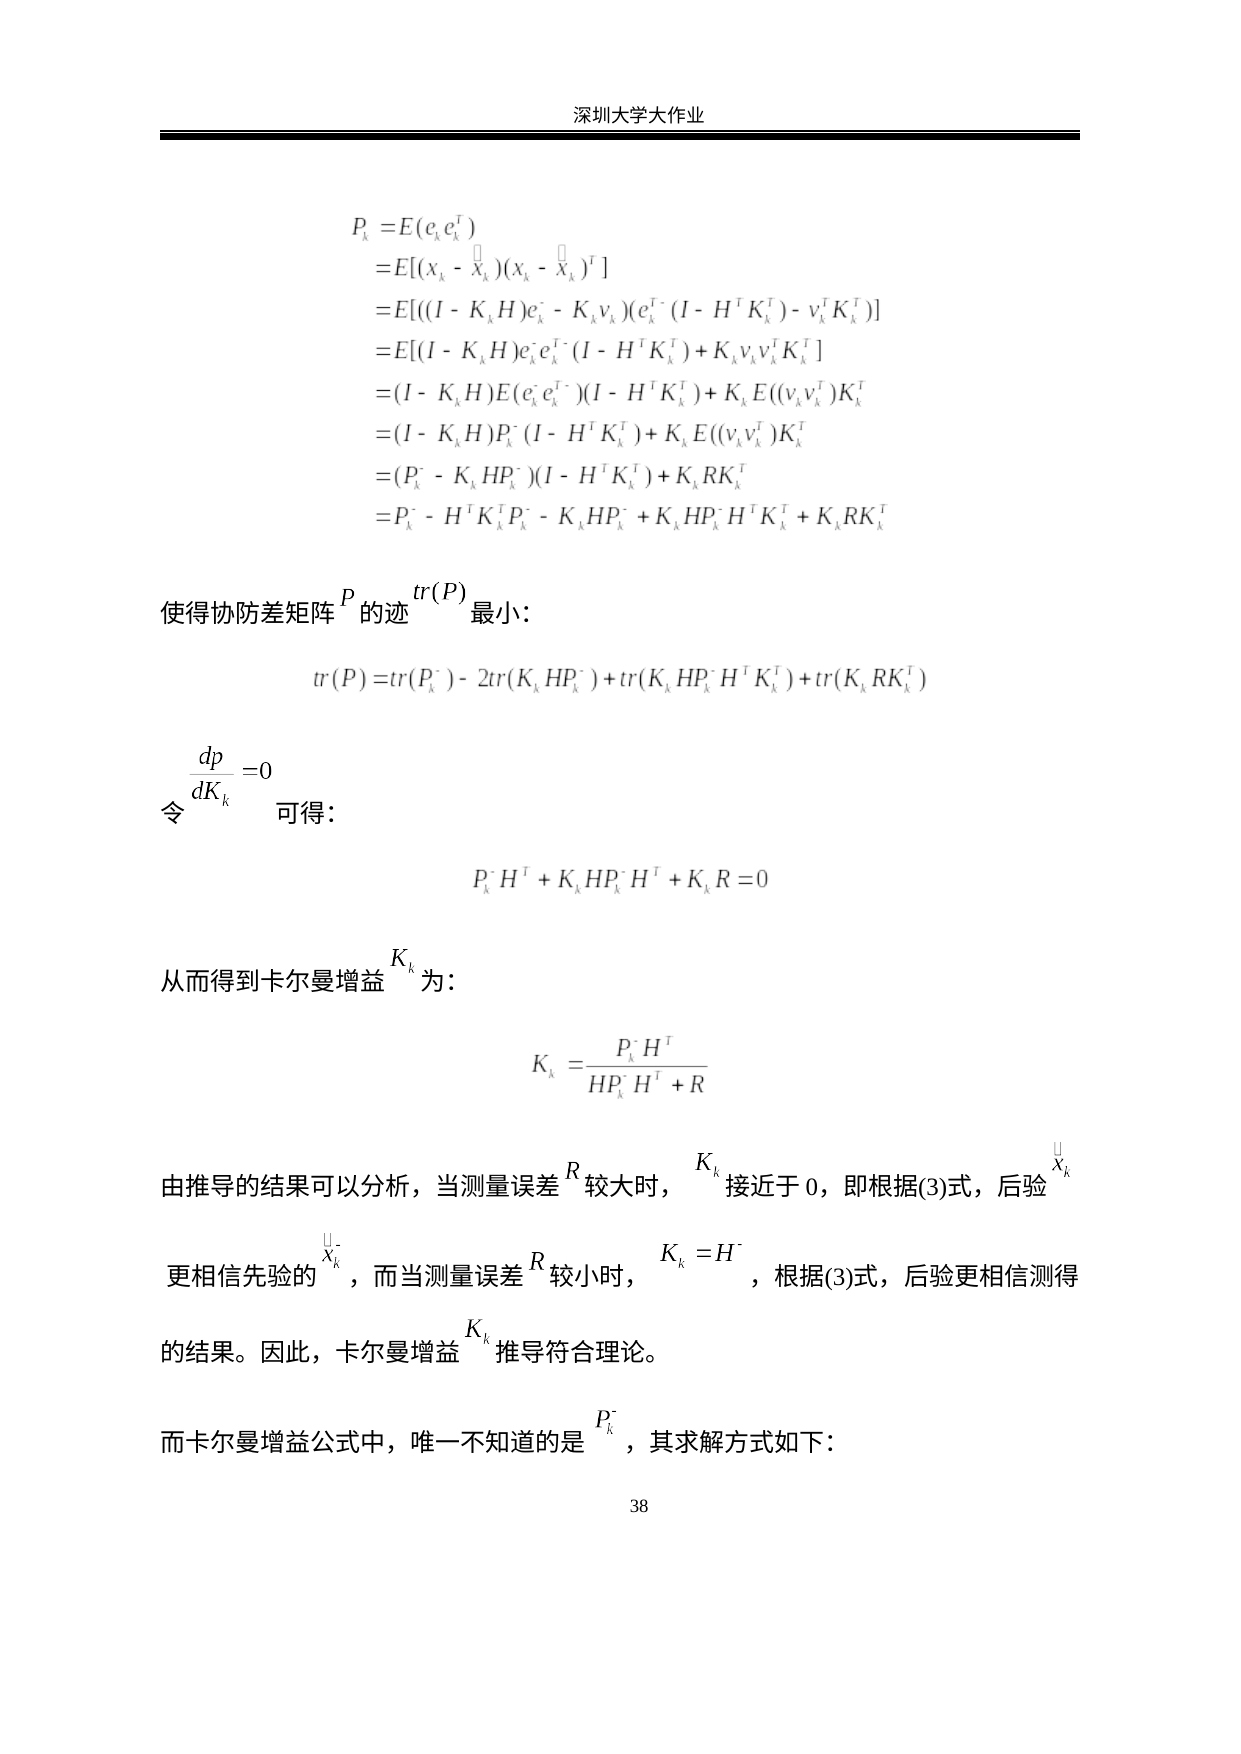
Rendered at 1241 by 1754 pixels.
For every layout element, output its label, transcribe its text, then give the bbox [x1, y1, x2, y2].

text 令可得： [160, 739, 1080, 830]
text 由推导的结果可以分析，当测量误差较大时， 接近于0，即根据(3)式，后验 [160, 1143, 1080, 1203]
text 从而得到卡尔曼增益为： [160, 940, 1080, 998]
text 而卡尔曼增益公式中，唯一不知道的是 ，其求解方式如下： [160, 1399, 1080, 1459]
text 更相信先验的，而当测量误差较小时， ，根据(3)式，后验更相信测得的结果。因此，卡尔曼增益推导符合理论。 [160, 1233, 1080, 1369]
text 使得协防差矩阵的迹最小： [160, 576, 1080, 629]
